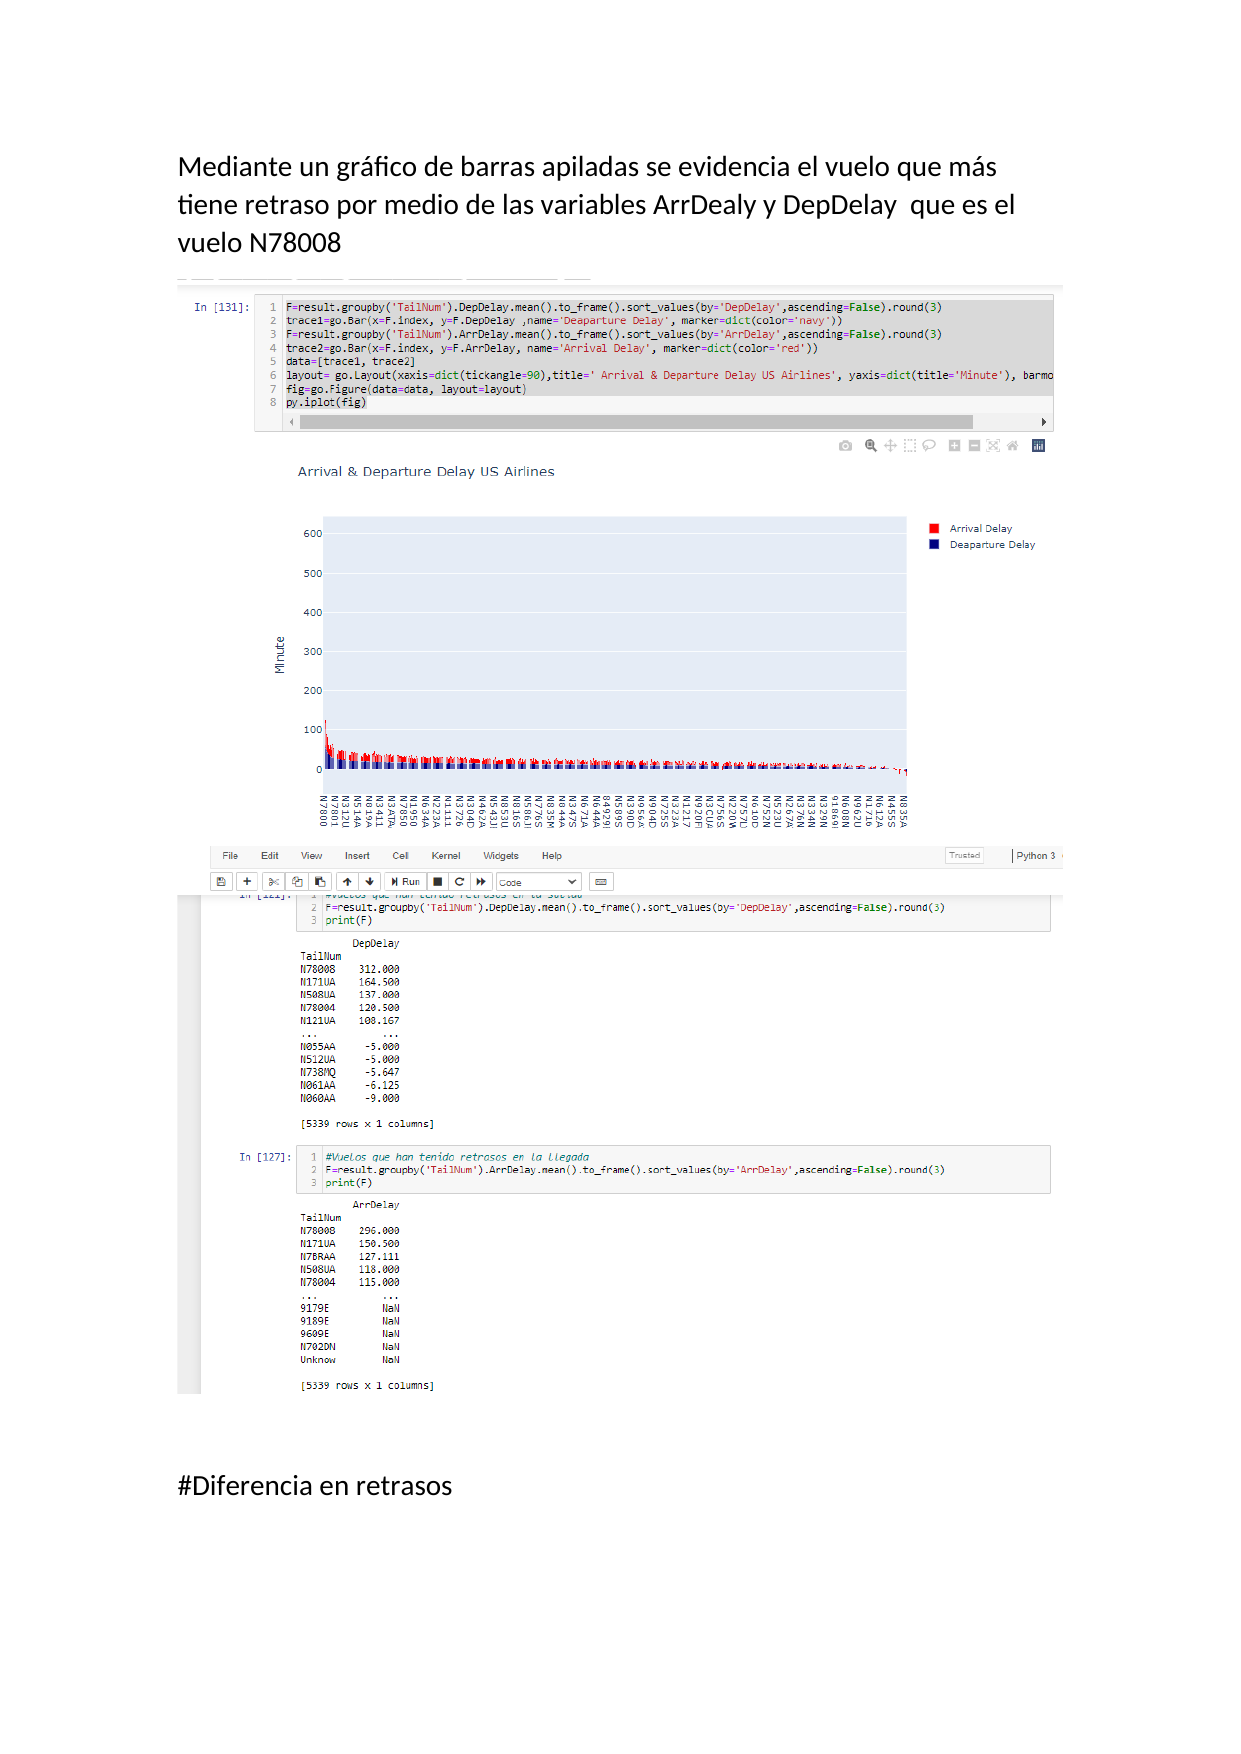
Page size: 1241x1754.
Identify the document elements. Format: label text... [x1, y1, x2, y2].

text #Diferencia en retrasos [177, 1467, 1063, 1503]
picture [177, 846, 1063, 1394]
text Mediante un gráfico de barras apiladas se evidencia el vuelo que más tiene retraso por medio de las variables ArrDealy y DepDelay que es el vuelo N78008 [177, 148, 1063, 260]
picture [177, 279, 1063, 828]
